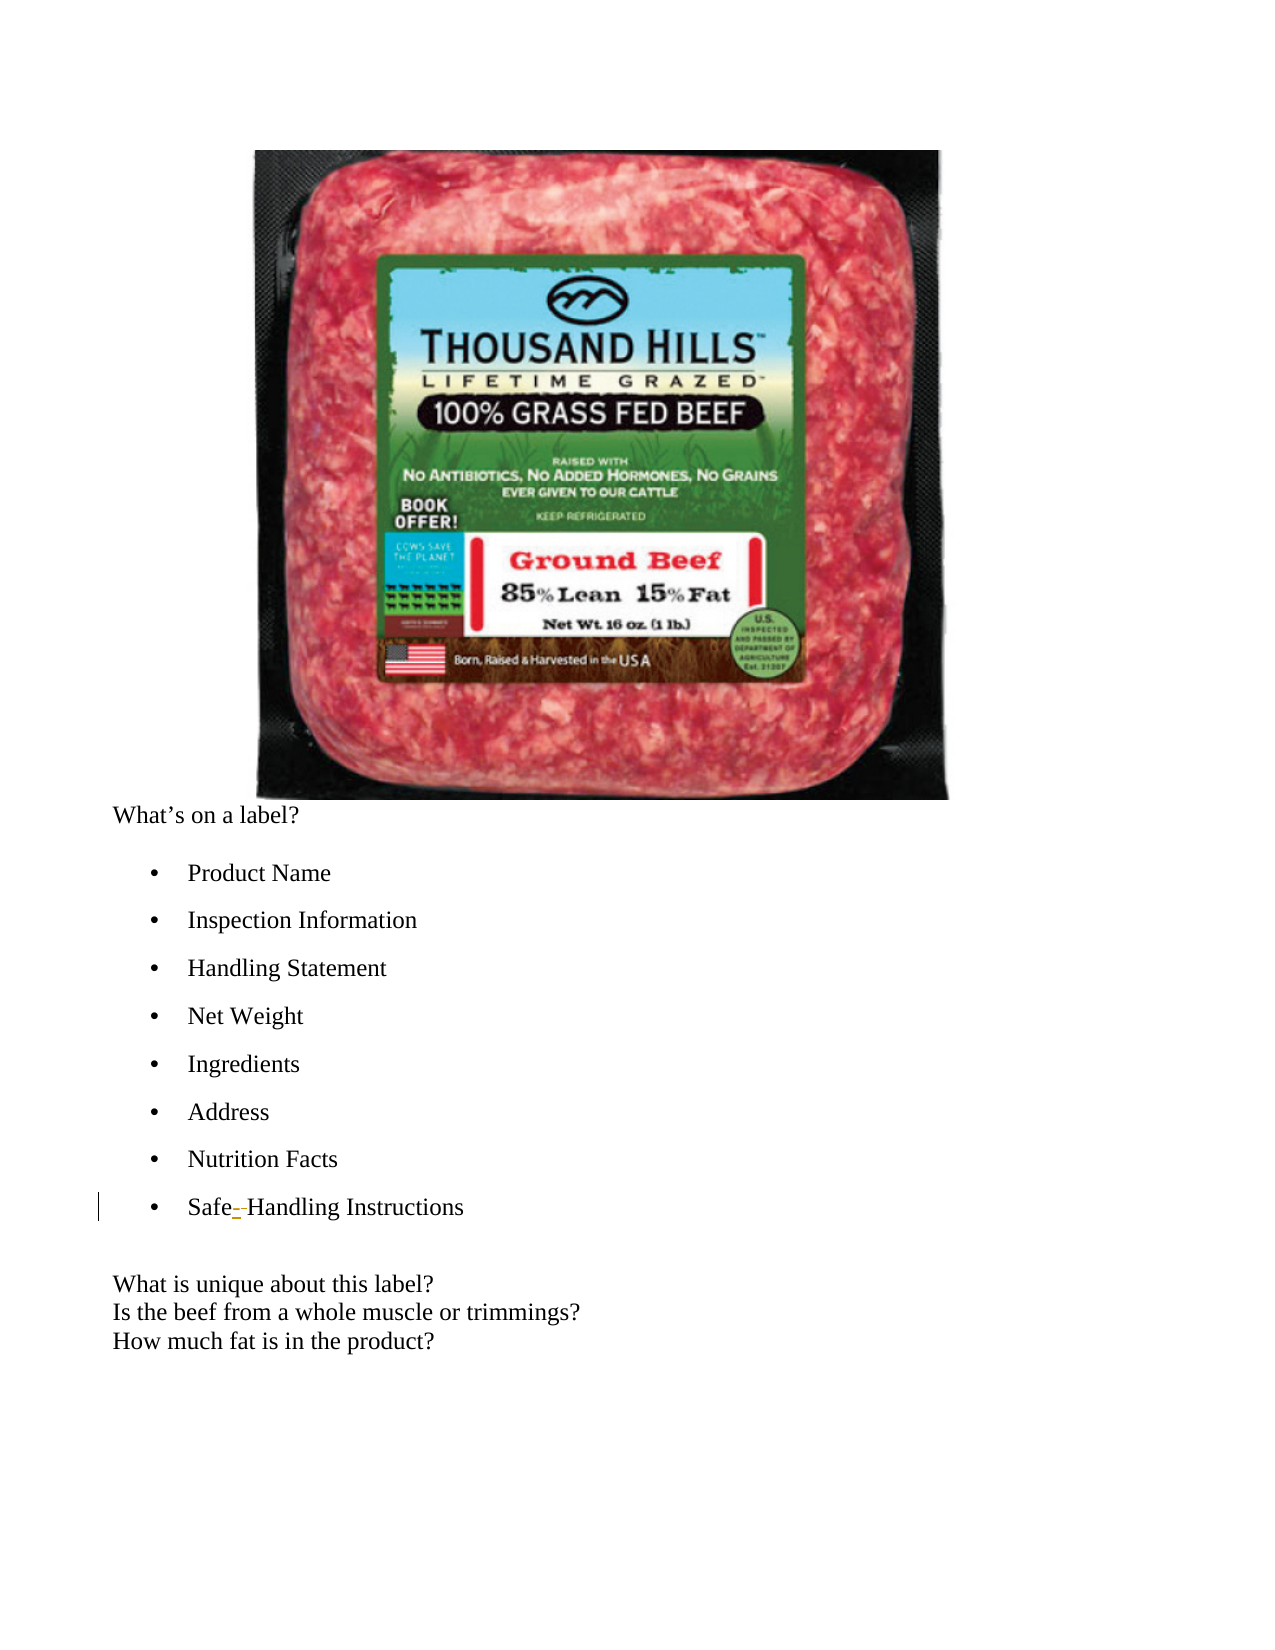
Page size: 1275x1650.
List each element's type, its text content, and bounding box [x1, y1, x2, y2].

picture [112, 150, 1088, 800]
list Address [150, 1097, 1162, 1125]
list SafeHandling Instructions [150, 1192, 1162, 1221]
list Nutrition Facts [150, 1144, 1162, 1173]
list Handling Statement [150, 953, 1162, 982]
text Is the beef from a whole muscle or trimmings? [112, 1297, 1162, 1326]
list Product Name [150, 857, 1162, 886]
text What is unique about this label? [112, 1269, 1162, 1297]
list Ingredients [150, 1049, 1162, 1078]
text What’s on a label? [112, 800, 1162, 829]
text How much fat is in the product? [112, 1326, 1162, 1355]
list Inspection Information [150, 905, 1162, 934]
list Net Weight [150, 1001, 1162, 1030]
